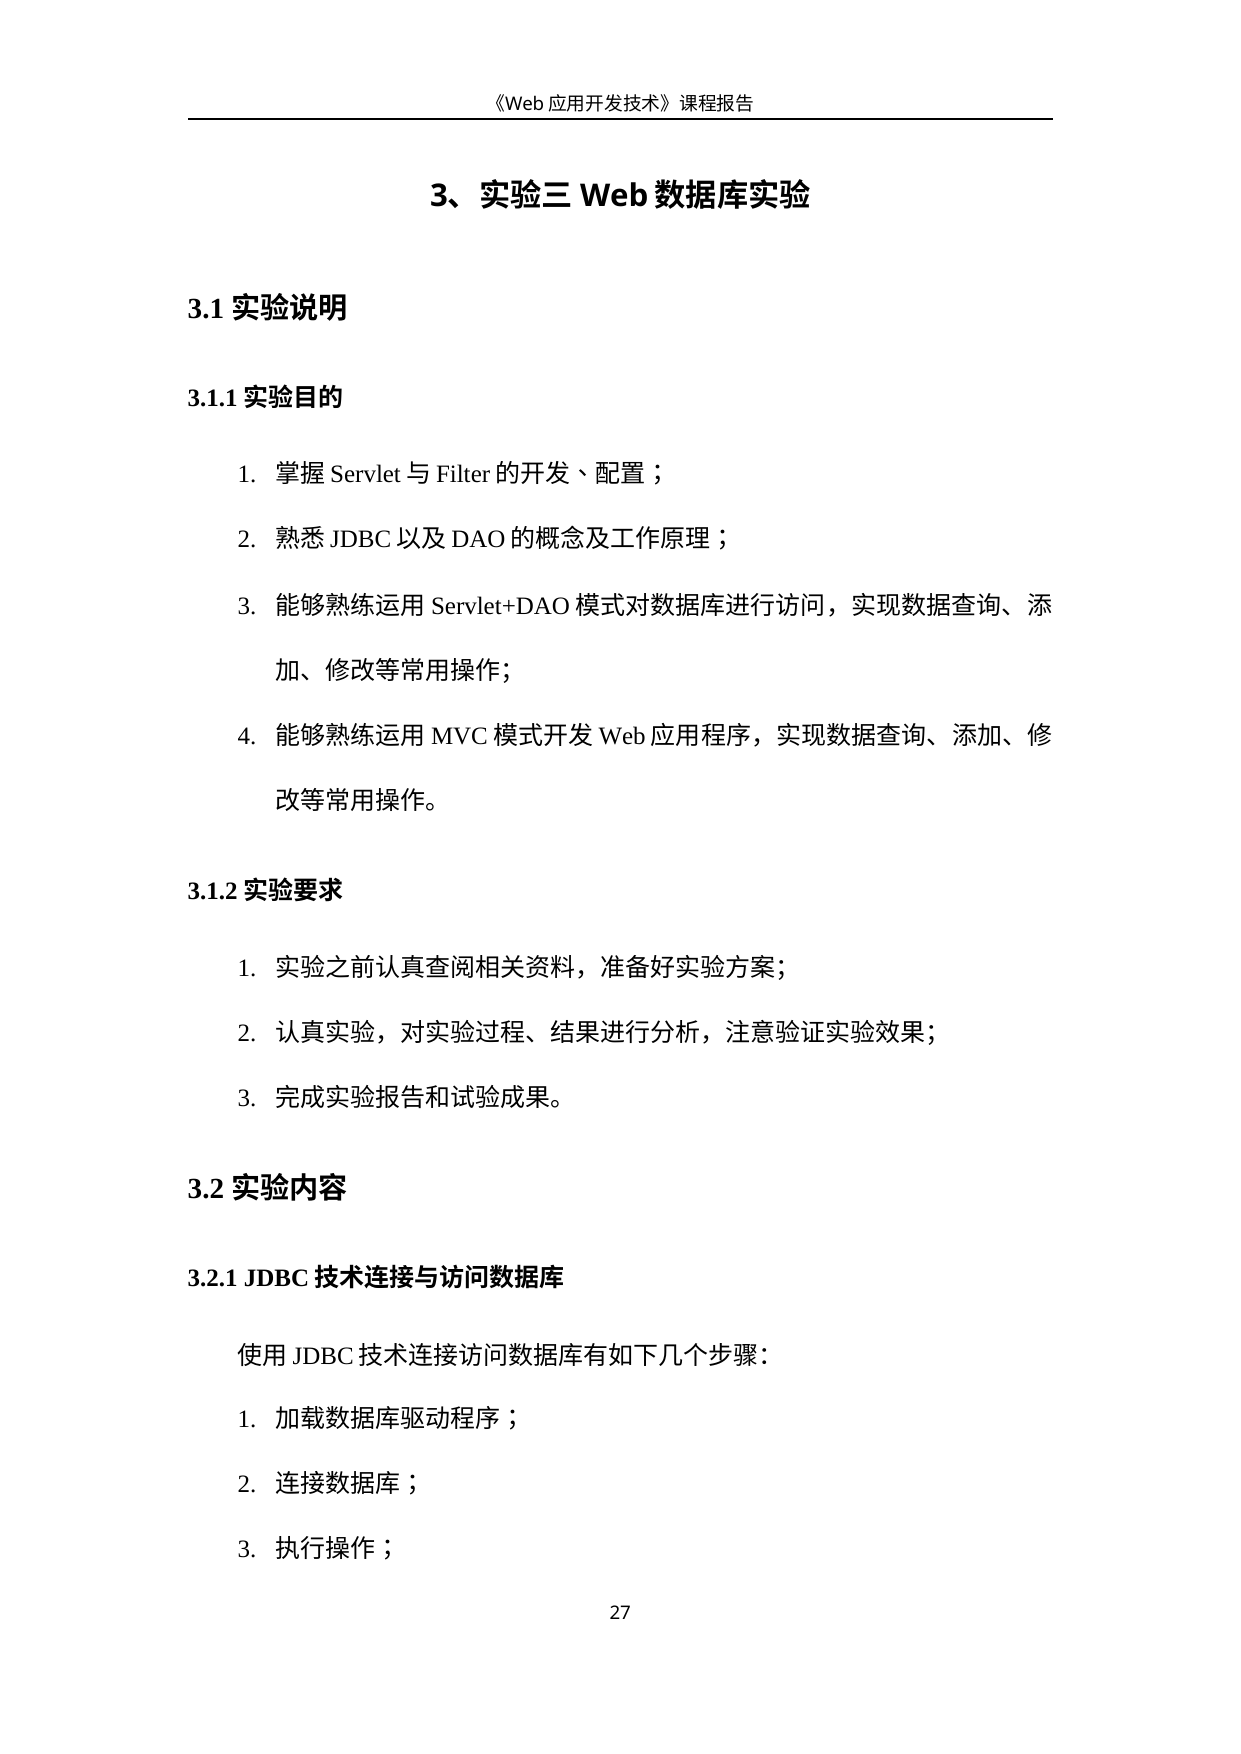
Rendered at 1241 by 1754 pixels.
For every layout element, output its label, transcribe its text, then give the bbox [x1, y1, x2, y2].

subtitle JDBC技术连接与访问数据库 [187, 1243, 1053, 1308]
list 认真实验，对实验过程、结果进行分析，注意验证实验效果； [237, 998, 1053, 1063]
subtitle 实验说明 [187, 273, 1053, 338]
list 完成实验报告和试验成果。 [237, 1063, 1053, 1128]
list 能够熟练运用Servlet+DAO模式对数据库进行访问，实现数据查询、添加、修改等常用操作； [237, 571, 1053, 701]
list 加载数据库驱动程序； [237, 1386, 1053, 1451]
subtitle 实验三 Web数据库实验 [187, 161, 1053, 226]
list 熟悉JDBC以及DAO的概念及工作原理； [237, 506, 1053, 571]
list 掌握Servlet与Filter的开发、配置； [237, 441, 1053, 506]
text 使用JDBC技术连接访问数据库有如下几个步骤： [187, 1321, 1053, 1386]
list 实验之前认真查阅相关资料，准备好实验方案； [237, 933, 1053, 998]
list 连接数据库； [237, 1451, 1053, 1516]
subtitle 实验目的 [187, 363, 1053, 428]
subtitle 实验内容 [187, 1153, 1053, 1218]
list 能够熟练运用MVC模式开发Web应用程序，实现数据查询、添加、修改等常用操作。 [237, 701, 1053, 831]
list 执行操作； [237, 1516, 1053, 1581]
subtitle 实验要求 [187, 856, 1053, 921]
